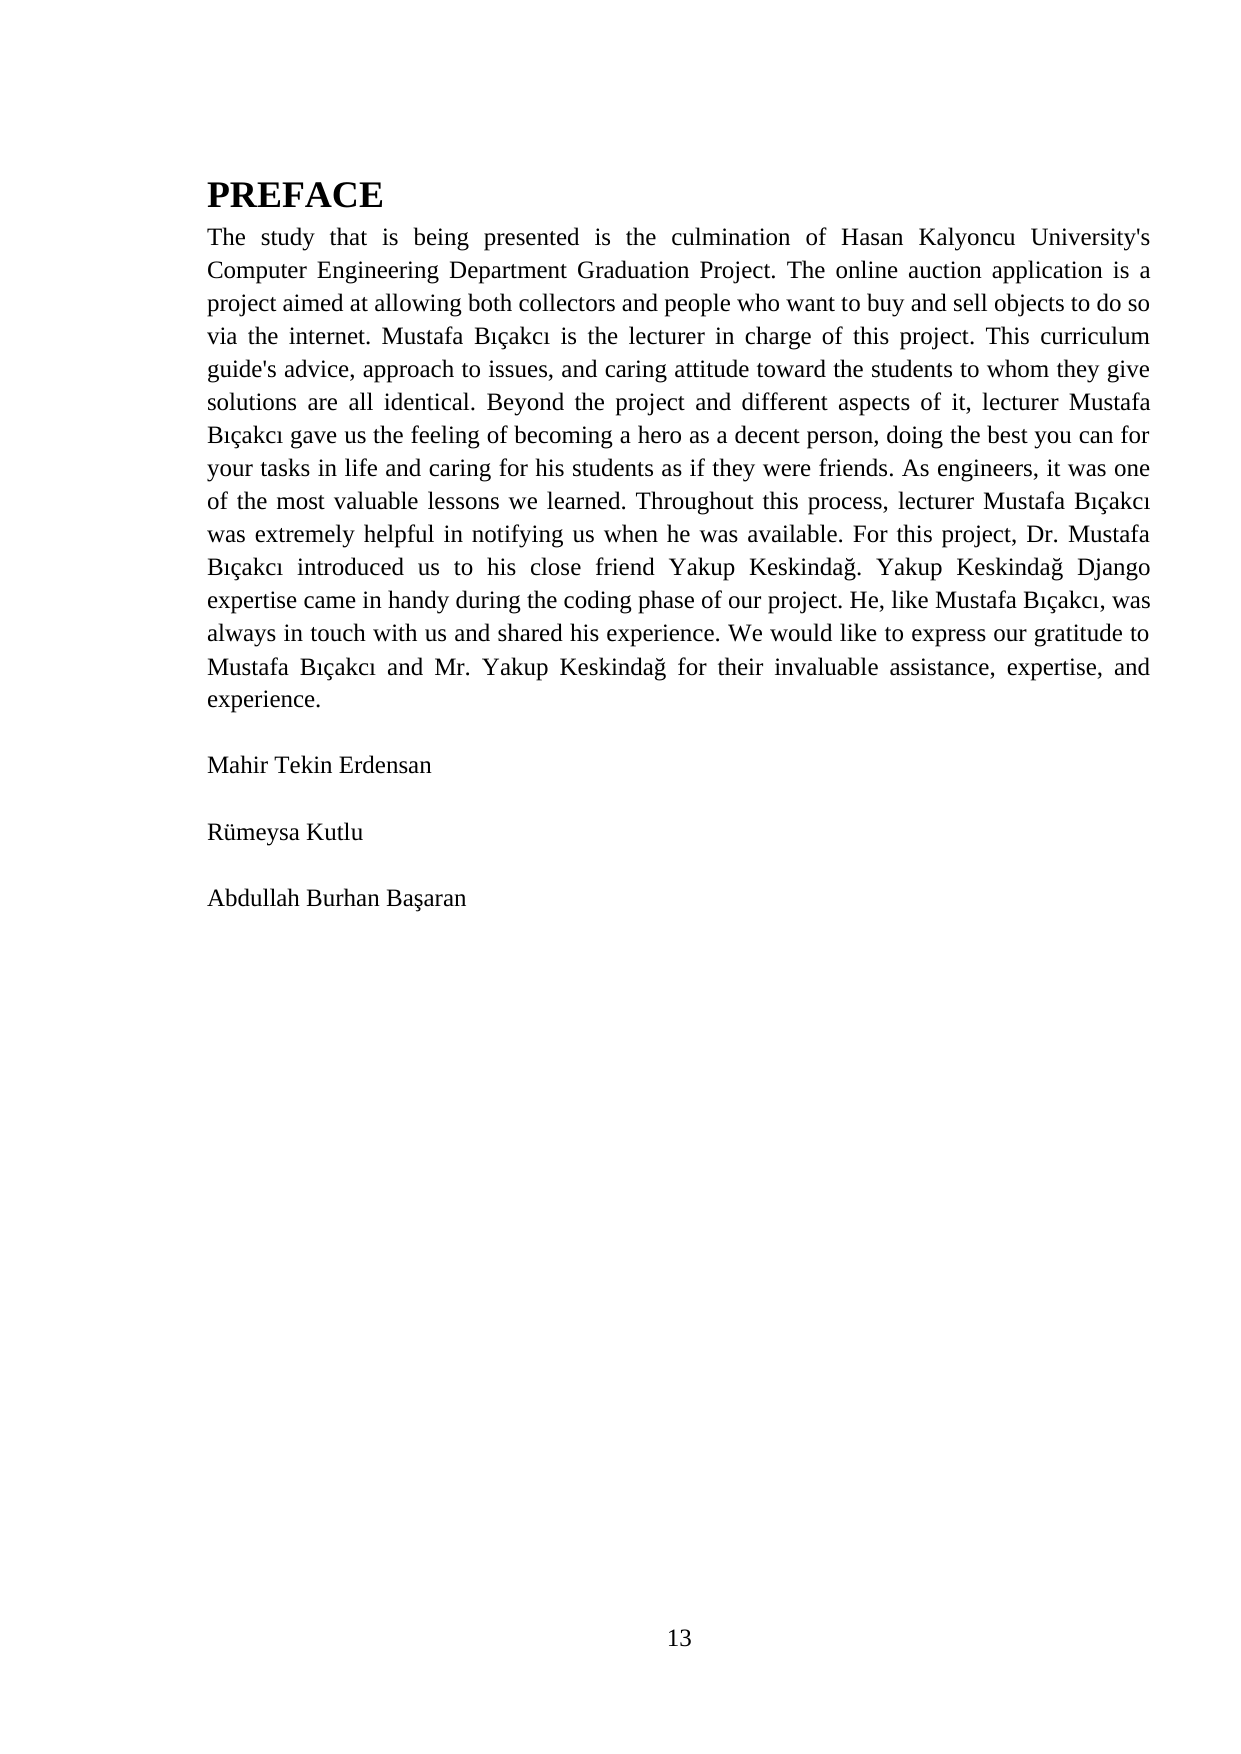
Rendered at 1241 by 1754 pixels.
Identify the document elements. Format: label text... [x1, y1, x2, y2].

text The study that is being presented is the culmination of Hasan Kalyoncu University's Computer Engineering Department Graduation Project. The online auction application is a project aimed at allowing both collectors and people who want to buy and sell objects to do so via the internet. Mustafa Bıçakcı is the lecturer in charge of this project. This curriculum guide's advice, approach to issues, and caring attitude toward the students to whom they give solutions are all identical. Beyond the project and different aspects of it, lecturer Mustafa Bıçakcı gave us the feeling of becoming a hero as a decent person, doing the best you can for your tasks in life and caring for his students as if they were friends. As engineers, it was one of the most valuable lessons we learned. Throughout this process, lecturer Mustafa Bıçakcı was extremely helpful in notifying us when he was available. For this project, Dr. Mustafa Bıçakcı introduced us to his close friend Yakup Keskindağ. Yakup Keskindağ Django expertise came in handy during the coding phase of our project. He, like Mustafa Bıçakcı, was always in touch with us and shared his experience. We would like to express our gratitude to Mustafa Bıçakcı and Mr. Yakup Keskindağ for their invaluable assistance, expertise, and experience. [207, 222, 1152, 713]
text Rümeysa Kutlu [207, 817, 1152, 845]
text Abdullah Burhan Başaran [207, 883, 1152, 911]
text Mahir Tekin Erdensan [207, 751, 1152, 779]
subtitle PREFACE [207, 173, 1152, 216]
